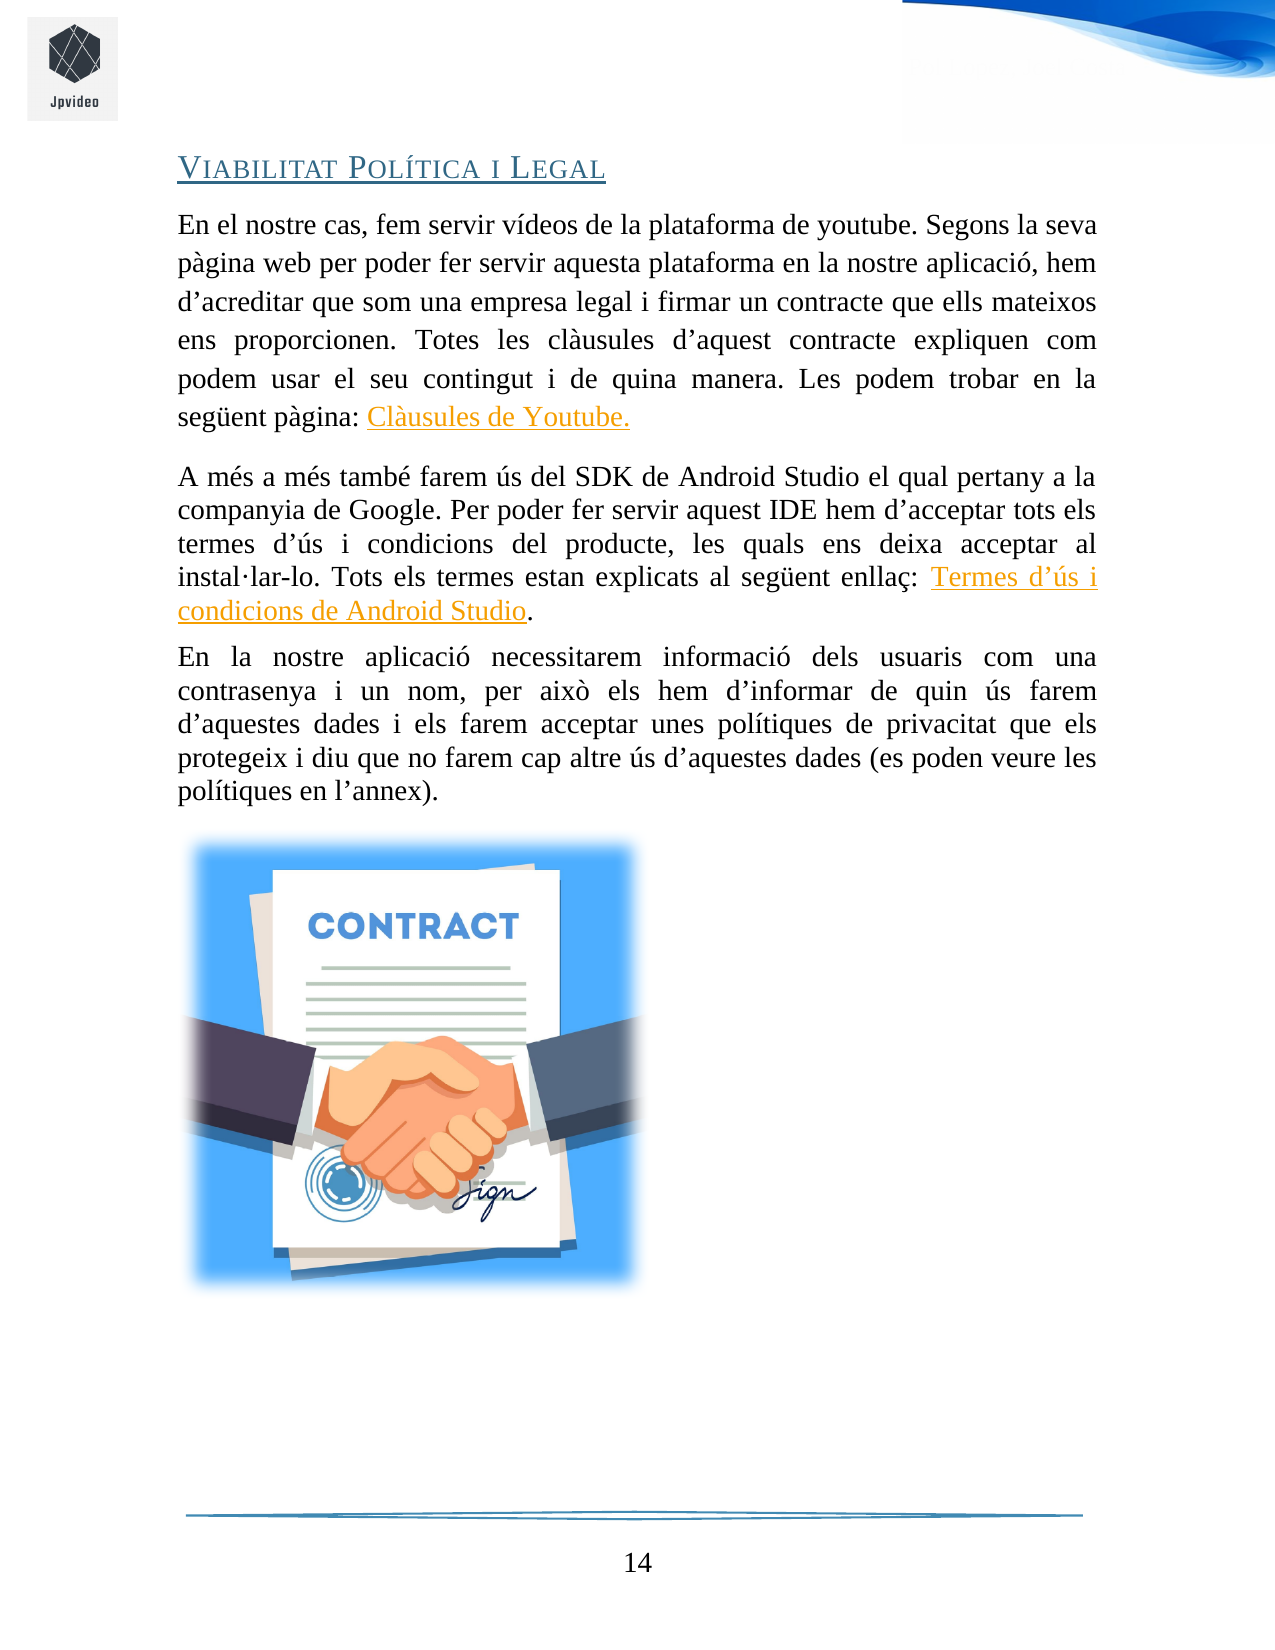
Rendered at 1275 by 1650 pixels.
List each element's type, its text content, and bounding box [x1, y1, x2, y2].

text A més a més també farem ús del SDK de Android Studio el qual pertany a la companyia de Google. Per poder fer servir aquest IDE hem d’acceptar tots els termes d’ús i condicions del producte, les quals ens deixa acceptar al instal·lar-lo. Tots els termes estan explicats al següent enllaç: Termes d’ús i condicions de Android Studio. [177, 459, 1098, 627]
picture [207, 857, 621, 1271]
title Viabilitat Política i Legal [177, 148, 1098, 186]
text En el nostre cas, fem servir vídeos de la plataforma de youtube. Segons la seva pàgina web per poder fer servir aquesta plataforma en la nostre aplicació, hem d’acreditar que som una empresa legal i firmar un contracte que ells mateixos ens proporcionen. Totes les clàusules d’aquest contracte expliquen com podem usar el seu contingut i de quina manera. Les podem trobar en la següent pàgina: Clàusules de Youtube. [177, 207, 1098, 433]
picture [903, 0, 1275, 143]
picture [27, 17, 118, 121]
text En la nostre aplicació necessitarem informació dels usuaris com una contrasenya i un nom, per això els hem d’informar de quin ús farem d’aquestes dades i els farem acceptar unes polítiques de privacitat que els protegeix i diu que no farem cap altre ús d’aquestes dades (es poden veure les polítiques en l’annex). [177, 639, 1098, 807]
